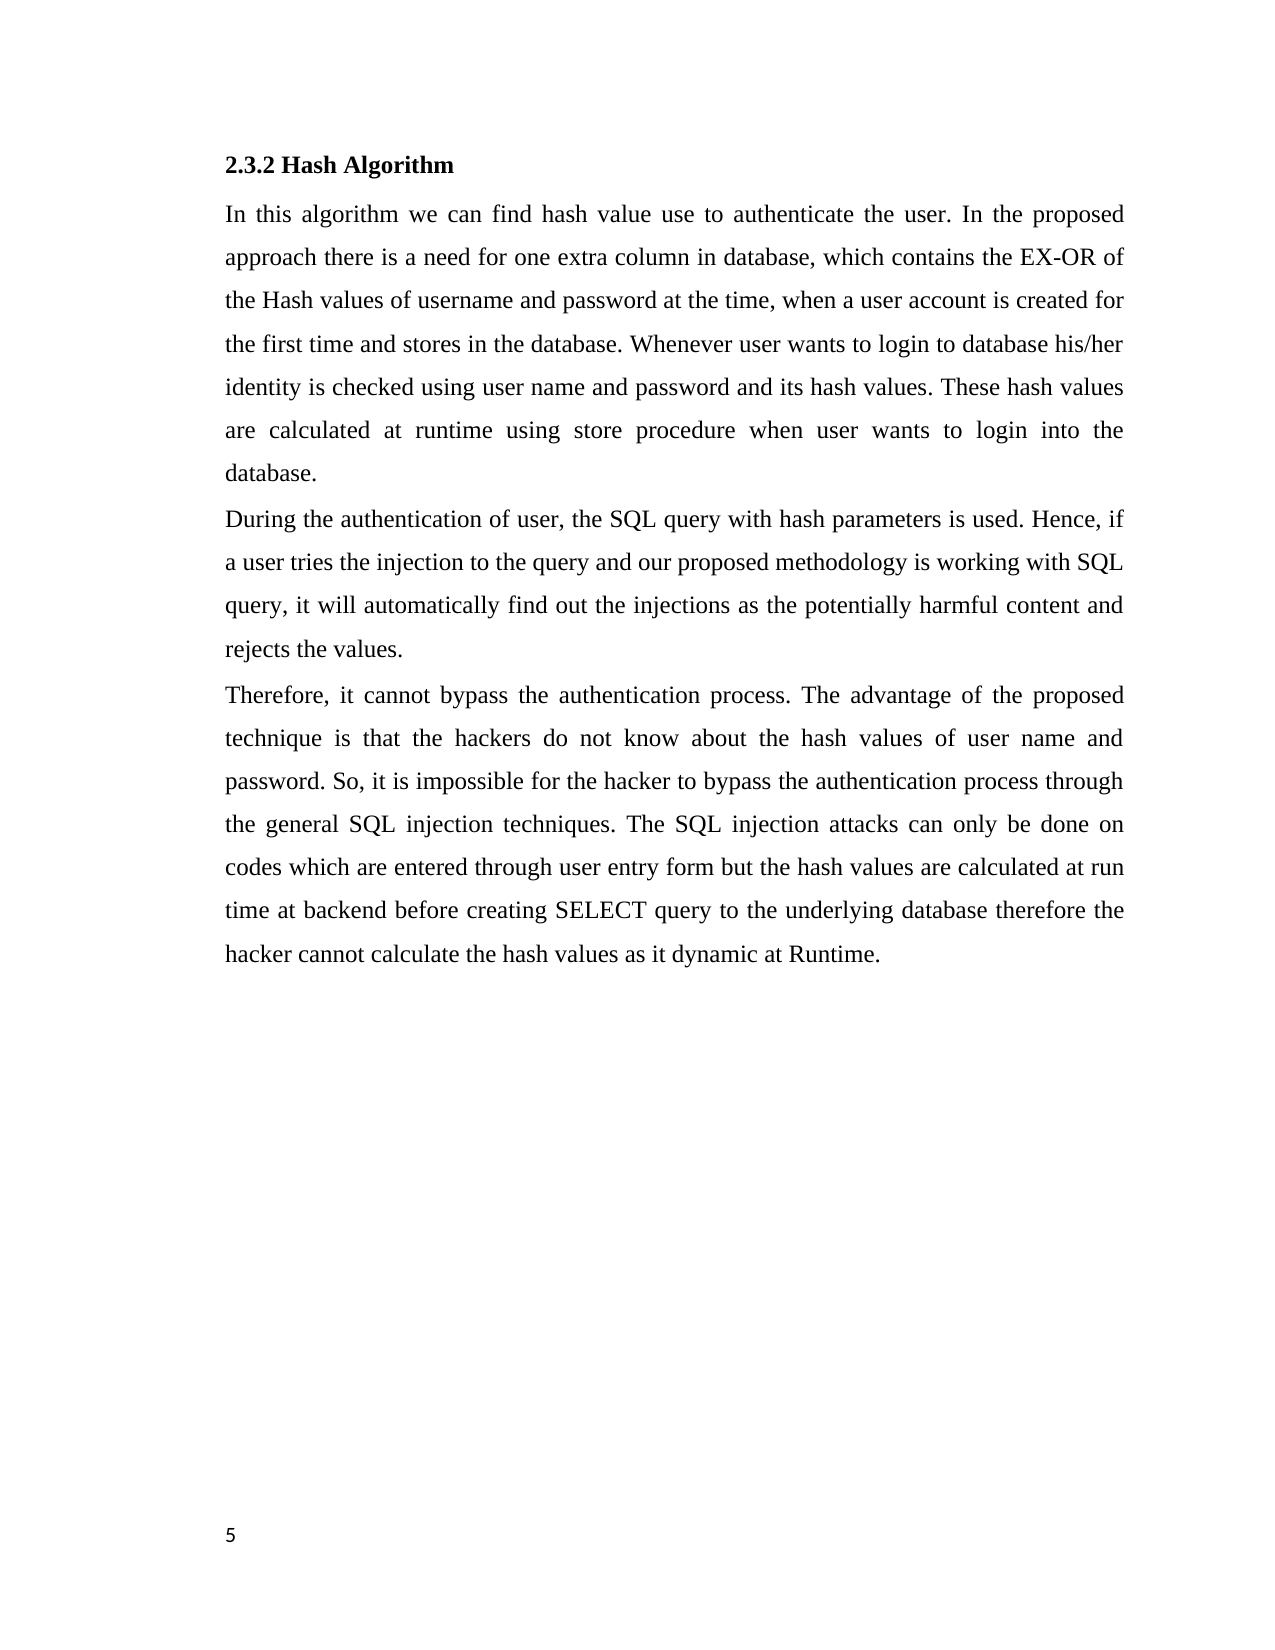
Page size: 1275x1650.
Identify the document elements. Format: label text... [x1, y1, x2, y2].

text In this algorithm we can find hash value use to authenticate the user. In the proposed approach there is a need for one extra column in database, which contains the EX-OR of the Hash values of username and password at the time, when a user account is created for the first time and stores in the database. Whenever user wants to login to database his/her identity is checked using user name and password and its hash values. These hash values are calculated at runtime using store procedure when user wants to login into the database. [225, 199, 1125, 487]
subtitle 2.3.2 Hash Algorithm [225, 150, 1125, 179]
text During the authentication of user, the SQL query with hash parameters is used. Hence, if a user tries the injection to the query and our proposed methodology is working with SQL query, it will automatically find out the injections as the potentially harmful content and rejects the values. [225, 504, 1125, 662]
text Therefore, it cannot bypass the authentication process. The advantage of the proposed technique is that the hackers do not know about the hash values of user name and password. So, it is impossible for the hacker to bypass the authentication process through the general SQL injection techniques. The SQL injection attacks can only be done on codes which are entered through user entry form but the hash values are calculated at run time at backend before creating SELECT query to the underlying database therefore the hacker cannot calculate the hash values as it dynamic at Runtime. [225, 680, 1125, 967]
